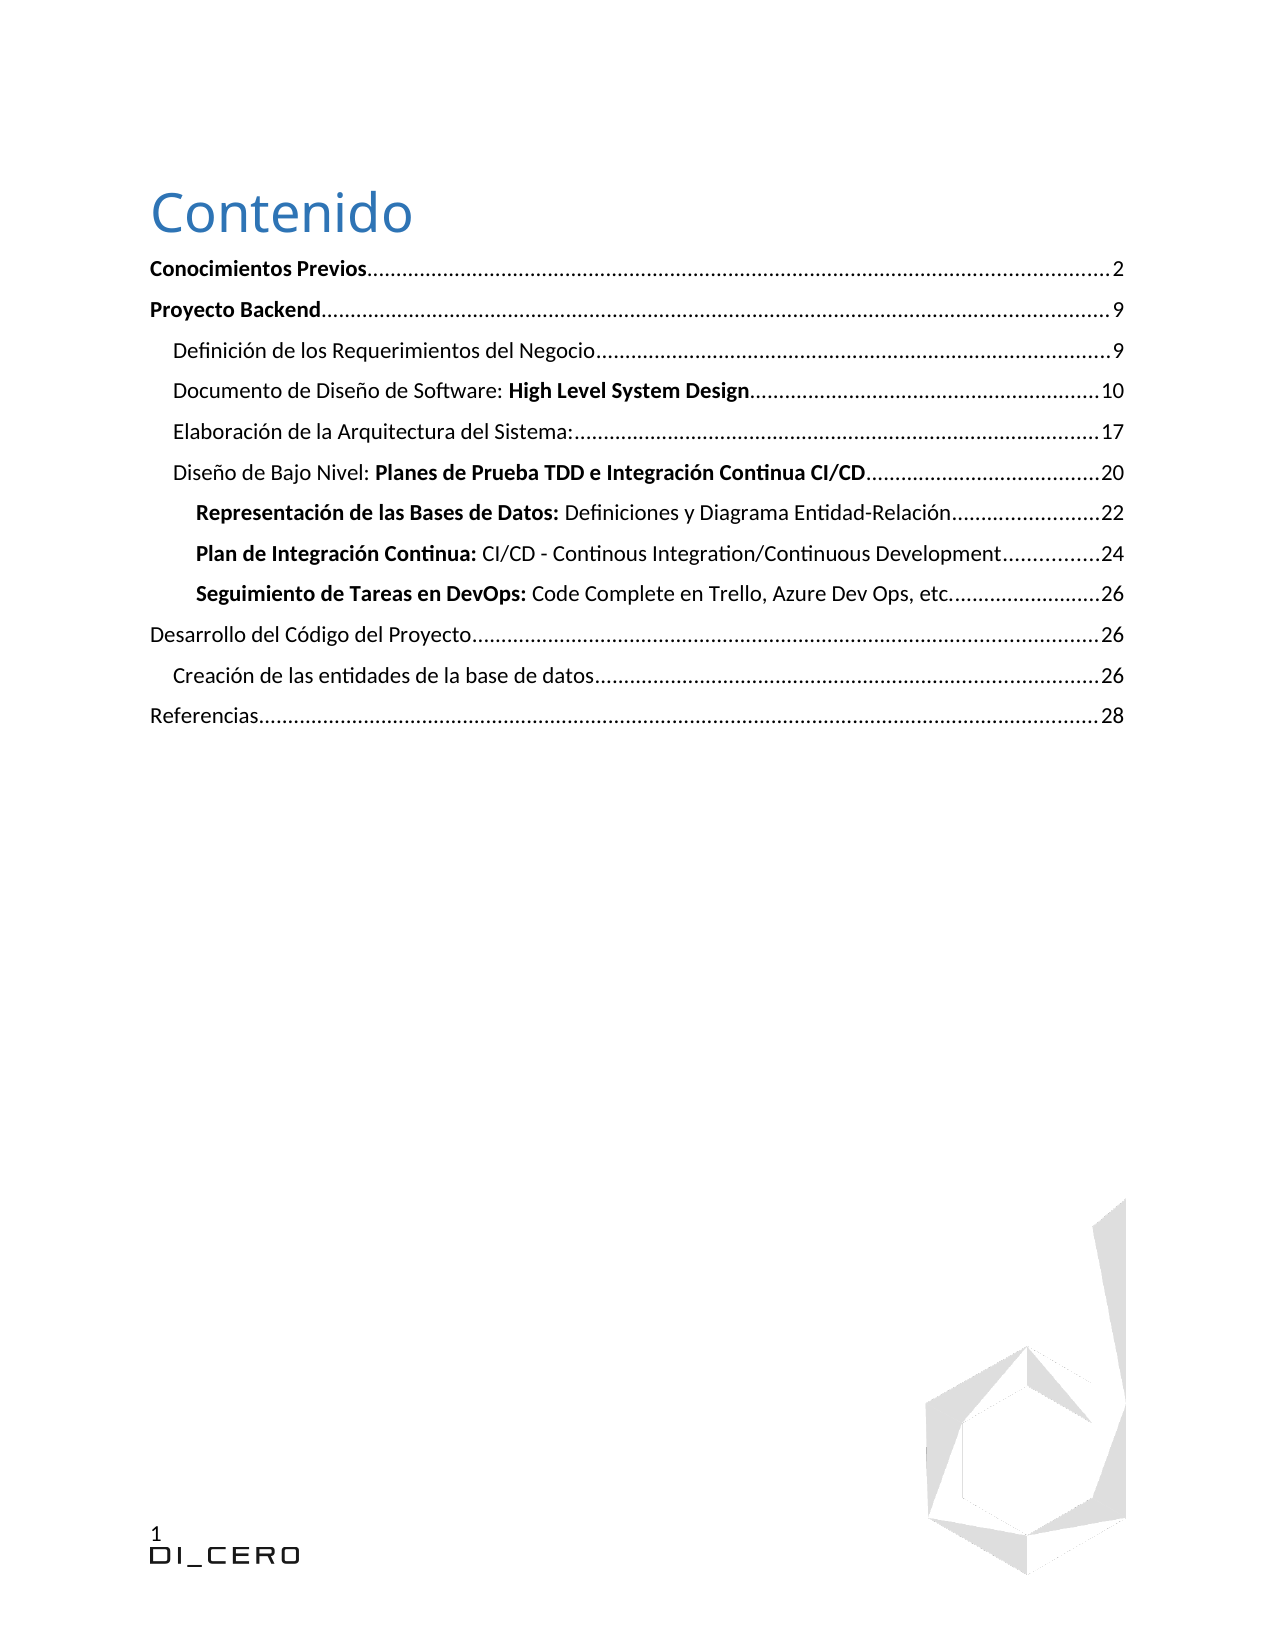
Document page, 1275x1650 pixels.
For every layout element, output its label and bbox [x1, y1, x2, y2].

picture [925, 1198, 1126, 1575]
picture [150, 1547, 299, 1567]
